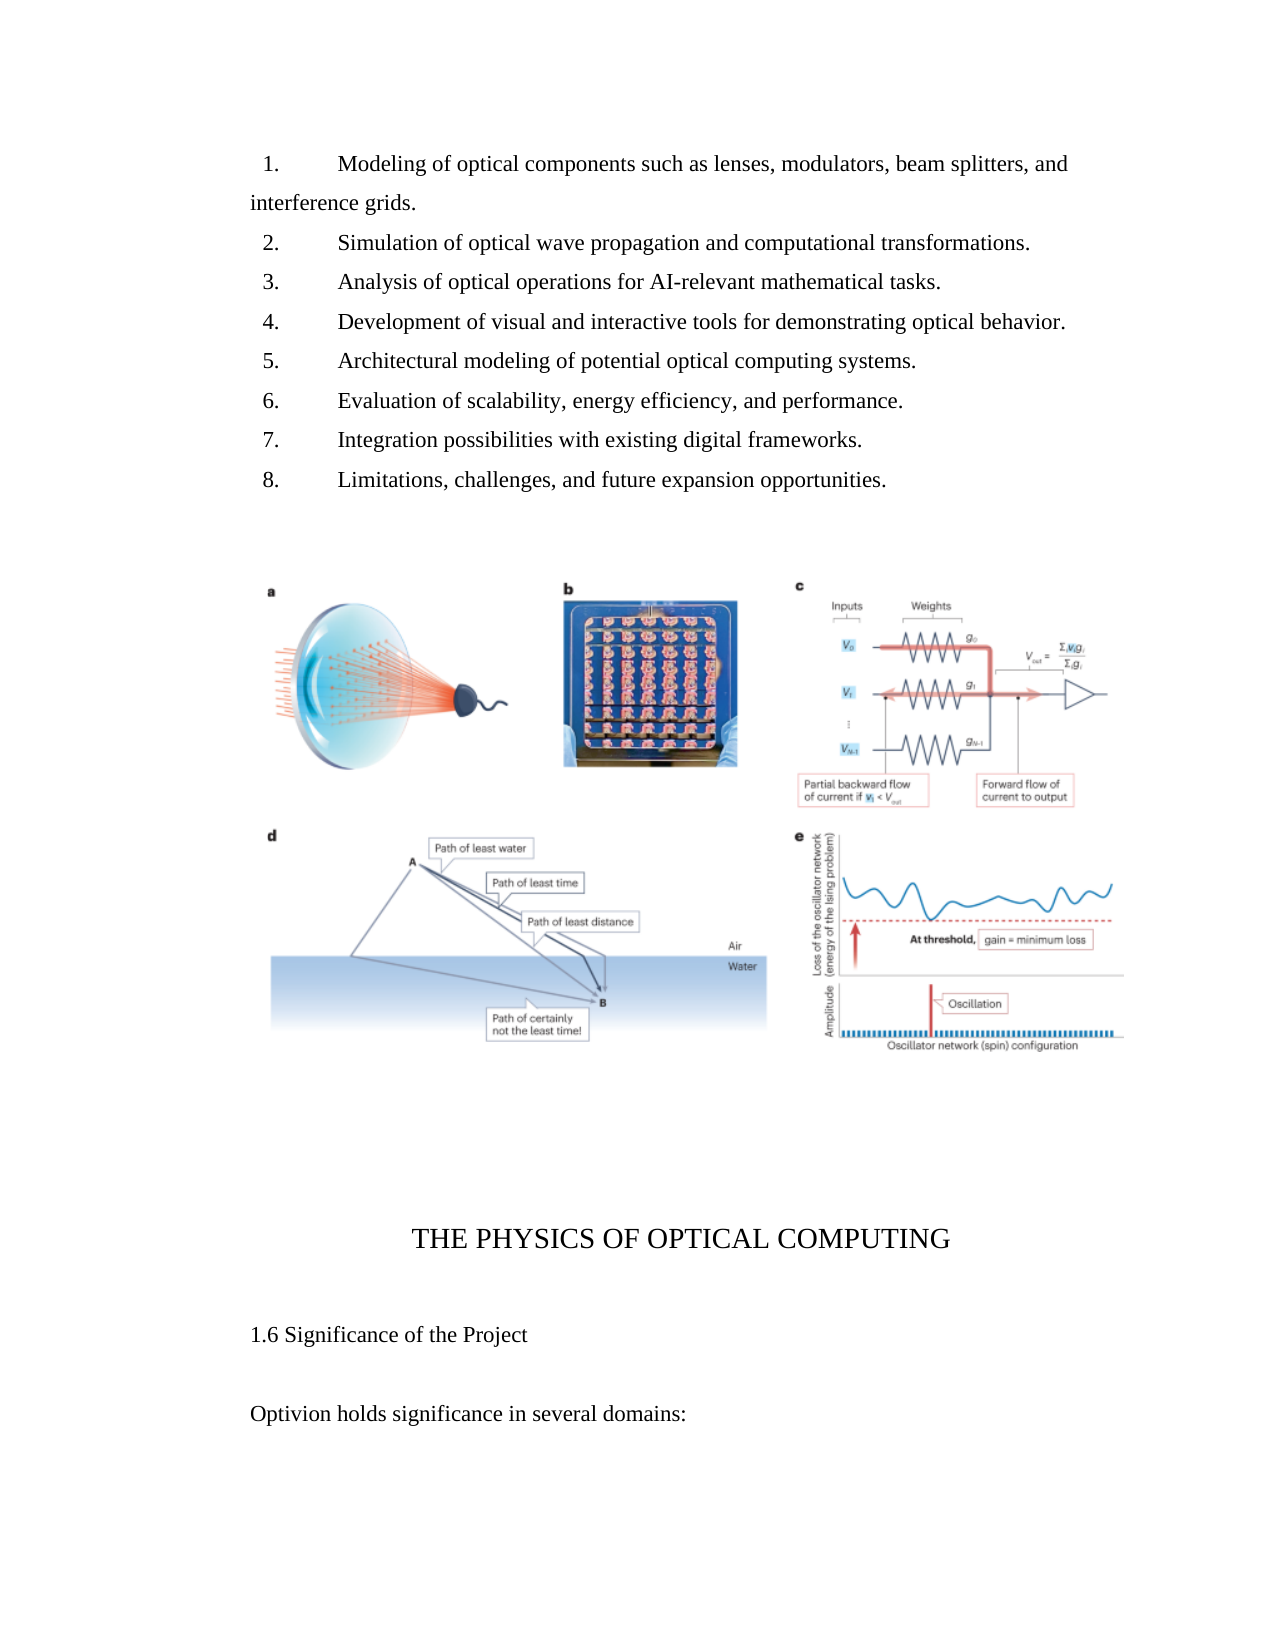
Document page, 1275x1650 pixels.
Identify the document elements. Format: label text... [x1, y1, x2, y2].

text 4. Development of visual and interactive tools for demonstrating optical behavior. [250, 308, 1112, 334]
text Optivion holds significance in several domains: [250, 1401, 1112, 1427]
text 6. Evaluation of scalability, energy efficiency, and performance. [250, 387, 1112, 413]
picture [267, 578, 1124, 1052]
text 3. Analysis of optical operations for AI-relevant mathematical tasks. [250, 268, 1112, 295]
text 1. Modeling of optical components such as lenses, modulators, beam splitters, and interference grids. [250, 150, 1112, 216]
text 2. Simulation of optical wave propagation and computational transformations. [250, 229, 1112, 255]
text 1.6 Significance of the Project [250, 1322, 1112, 1348]
text 8. Limitations, challenges, and future expansion opportunities. [250, 466, 1112, 492]
text 7. Integration possibilities with existing digital frameworks. [250, 426, 1112, 453]
text THE PHYSICS OF OPTICAL COMPUTING [250, 1221, 1112, 1254]
text 5. Architectural modeling of potential optical computing systems. [250, 347, 1112, 374]
